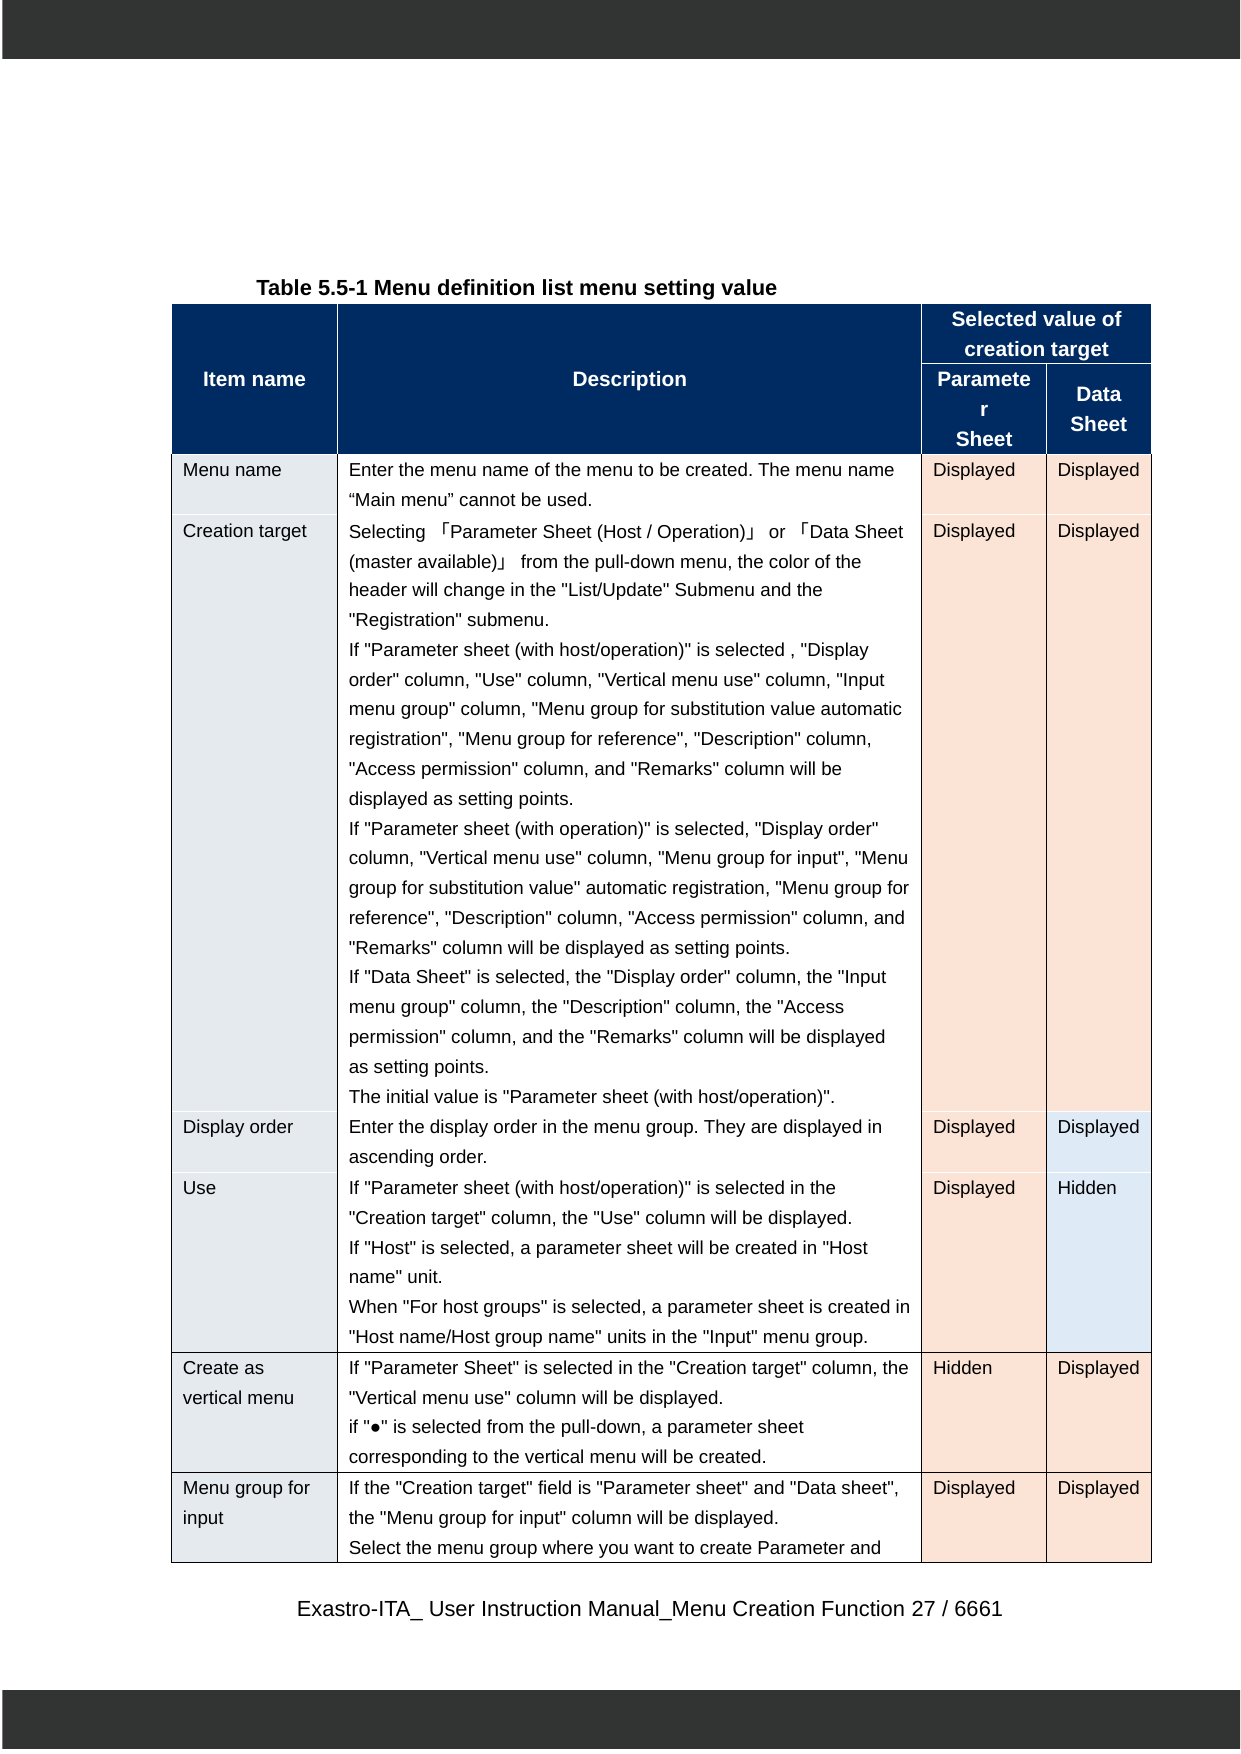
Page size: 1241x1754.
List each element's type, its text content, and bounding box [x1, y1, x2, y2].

table_cell Displayed [922, 1112, 1046, 1172]
table_cell Hidden [922, 1353, 1046, 1472]
picture [2, 1690, 1241, 1749]
table_cell Displayed [922, 515, 1046, 1111]
table_cell Create as vertical menu [172, 1353, 337, 1472]
table_cell Selecting 「Parameter Sheet (Host / Operation)」 or 「Data Sheet (master available)」 from the pull-down menu, the color of the header will change in the "List/Update" Submenu and the "Registration" submenu. If "Parameter sheet (with host/operation)" is selected , "Display order" column, "Use" column, "Vertical menu use" column, "Input menu group" column, "Menu group for substitution value automatic registration", "Menu group for reference", "Description" column, "Access permission" column, and "Remarks" column will be displayed as setting points. If "Parameter sheet (with operation)" is selected, "Display order" column, "Vertical menu use" column, "Menu group for input", "Menu group for substitution value" automatic registration, "Menu group for reference", "Description" column, "Access permission" column, and "Remarks" column will be displayed as setting points. If "Data Sheet" is selected, the "Display order" column, the "Input menu group" column, the "Description" column, the "Access permission" column, and the "Remarks" column will be displayed as setting points. The initial value is "Parameter sheet (with host/operation)". [338, 515, 921, 1111]
table_cell Use [172, 1173, 337, 1352]
table_cell Displayed [1047, 1353, 1151, 1472]
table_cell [338, 1473, 921, 1562]
table_header Description [338, 304, 921, 454]
table_cell Display order [172, 1112, 337, 1172]
table_cell Displayed [922, 455, 1046, 514]
table_cell Enter the menu name of the menu to be created. The menu name “Main menu” cannot be used. [338, 455, 921, 514]
table_cell Menu name [172, 455, 337, 514]
table_cell Displayed [1047, 1473, 1151, 1562]
table_cell Displayed [1047, 515, 1151, 1111]
table_cell If "Parameter Sheet" is selected in the "Creation target" column, the "Vertical menu use" column will be displayed. if "●" is selected from the pull-down, a parameter sheet corresponding to the vertical menu will be created. [338, 1353, 921, 1472]
table_cell Enter the display order in the menu group. They are displayed in ascending order. [338, 1112, 921, 1172]
table_header Item name [172, 304, 337, 454]
table_cell Data Sheet [1047, 364, 1151, 454]
table_cell Displayed [1047, 1112, 1151, 1172]
table_cell Parameter Sheet [922, 364, 1046, 454]
table_cell Hidden [1047, 1173, 1151, 1352]
table_cell Creation target [172, 515, 337, 1111]
table_cell Displayed [1047, 455, 1151, 514]
picture [2, 0, 1241, 59]
table_cell If "Parameter sheet (with host/operation)" is selected in the "Creation target" column, the "Use" column will be displayed. If "Host" is selected, a parameter sheet will be created in "Host name" unit. When "For host groups" is selected, a parameter sheet is created in "Host name/Host group name" units in the "Input" menu group. [338, 1173, 921, 1352]
list Table 5.5-1 Menu definition list menu setting value [148, 273, 1152, 303]
table_header Selected value of creation target [922, 304, 1151, 363]
table_cell Menu group for input [172, 1473, 337, 1562]
table_cell Displayed [922, 1173, 1046, 1352]
table_cell Displayed [922, 1473, 1046, 1562]
